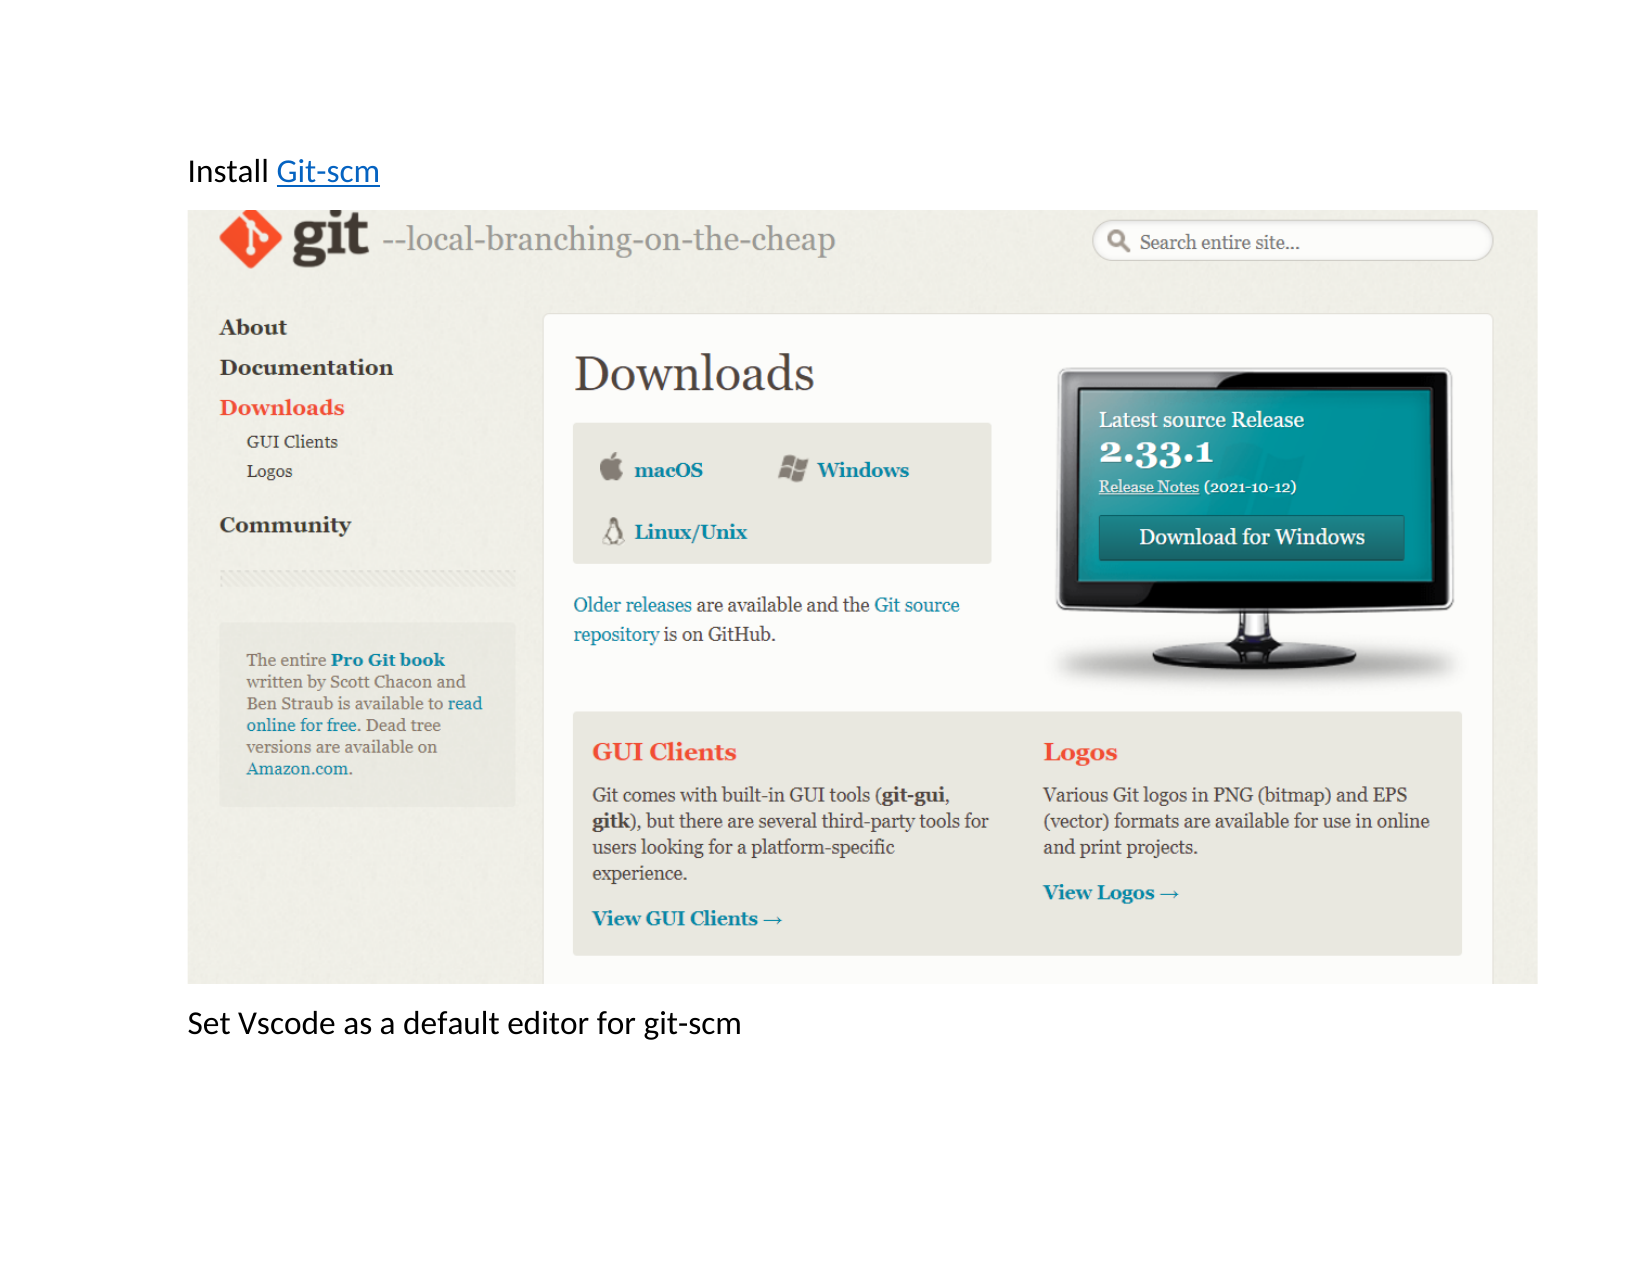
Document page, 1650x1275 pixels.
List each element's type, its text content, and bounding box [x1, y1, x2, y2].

text Install Git-scm [187, 150, 1500, 191]
picture [187, 210, 1538, 984]
text Set Vscode as a default editor for git-scm [187, 1002, 1500, 1043]
